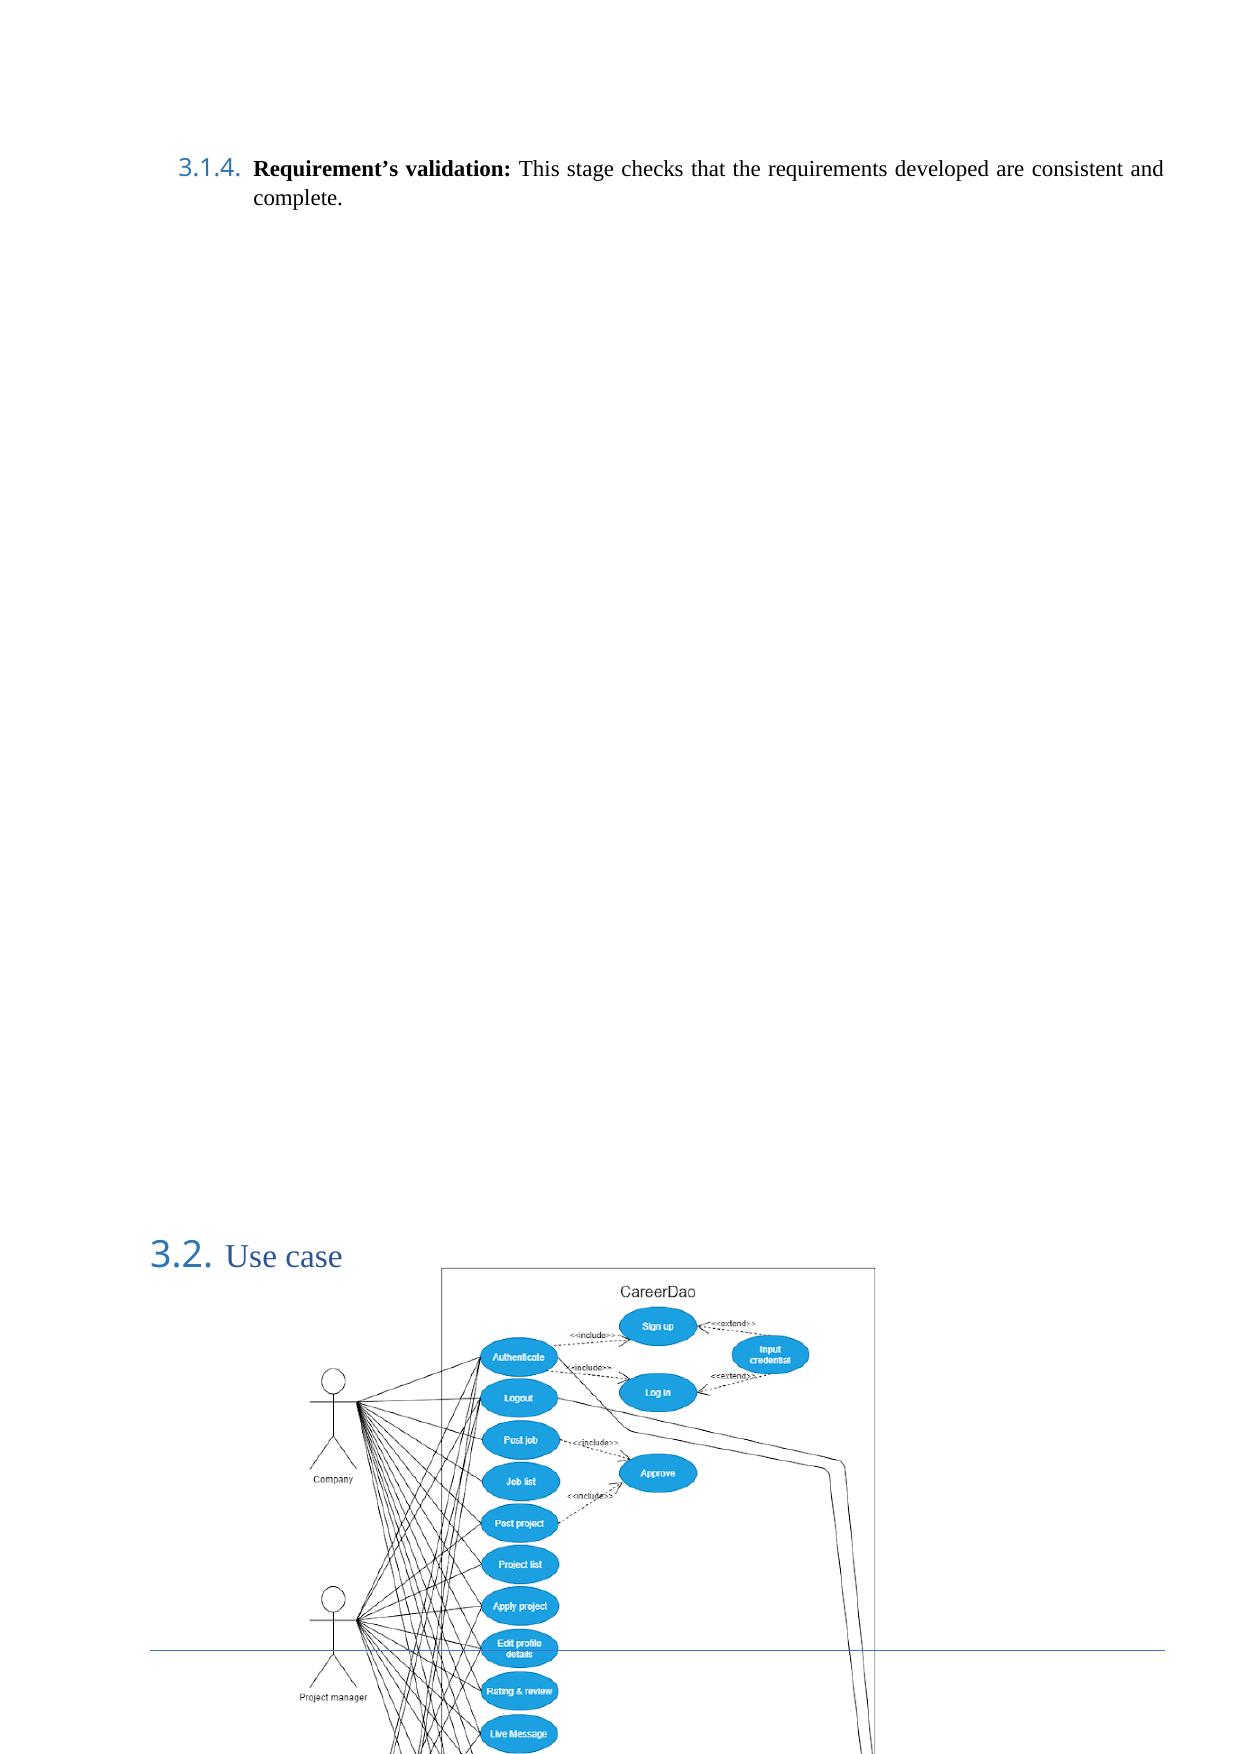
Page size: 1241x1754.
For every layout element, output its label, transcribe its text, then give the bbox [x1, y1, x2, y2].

list Requirement’s validation: This stage checks that the requirements developed are consistent and complete. [178, 150, 1165, 210]
picture [296, 1651, 978, 1754]
picture [507, 1651, 532, 1657]
picture [296, 1279, 978, 1650]
subtitle Use case [150, 1228, 1165, 1279]
